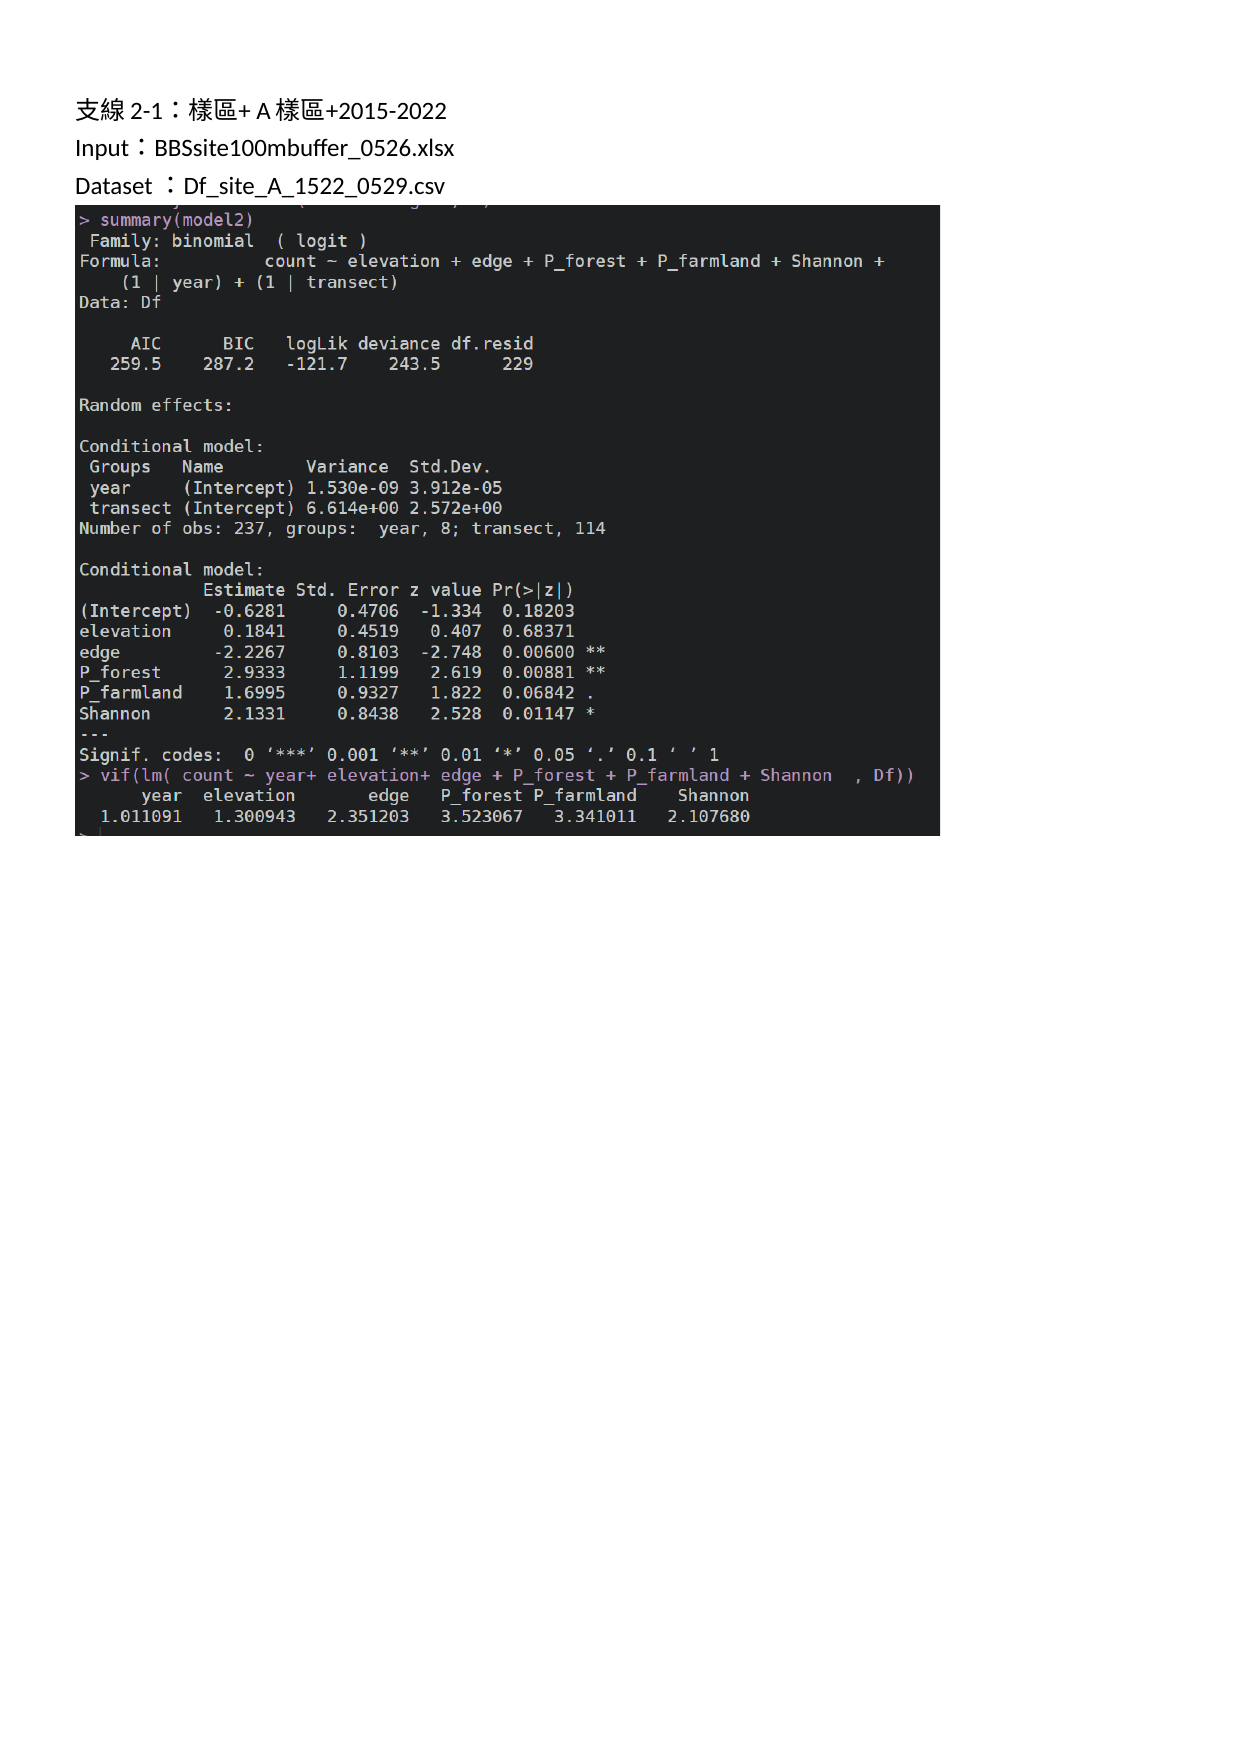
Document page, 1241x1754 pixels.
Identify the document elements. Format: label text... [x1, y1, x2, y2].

text Input：BBSsite100mbuffer_0526.xlsx [75, 127, 1165, 164]
text 支線2-1：樣區+ A樣區+2015-2022 [75, 89, 1165, 127]
picture [75, 205, 941, 836]
text Dataset ：Df_site_A_1522_0529.csv [75, 164, 1165, 202]
